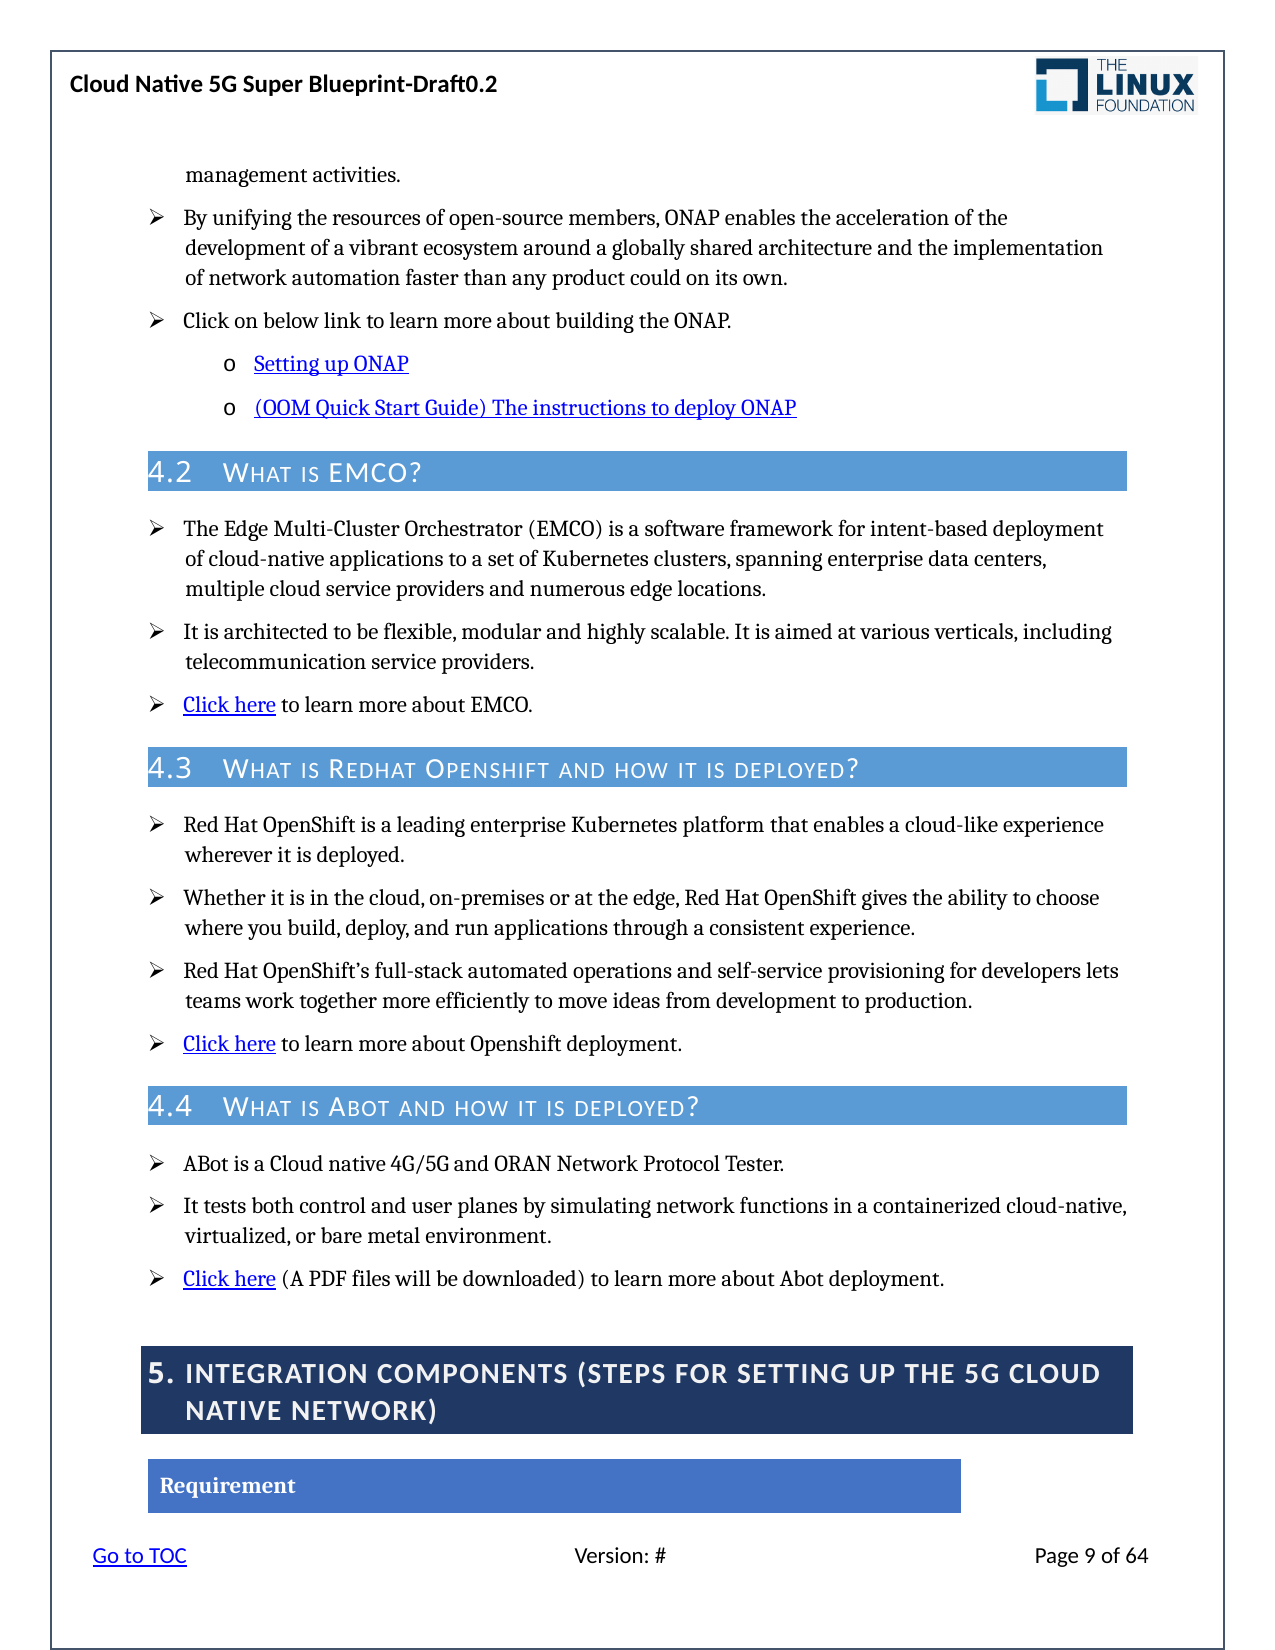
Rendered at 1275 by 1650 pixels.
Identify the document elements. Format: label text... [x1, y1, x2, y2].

list It is architected to be flexible, modular and highly scalable. It is aimed at various verticals, including telecommunication service providers. [148, 619, 1127, 676]
picture [1034, 56, 1199, 115]
list Click here to learn more about EMCO. [148, 692, 1127, 718]
list Setting up ONAP [223, 351, 1127, 378]
list Click here (A PDF files will be downloaded) to learn more about Abot deployment. [148, 1266, 1127, 1292]
list Red Hat OpenShift is a leading enterprise Kubernetes platform that enables a cloud-like experience wherever it is deployed. [148, 812, 1127, 868]
list It tests both control and user planes by simulating network functions in a containerized cloud-native, virtualized, or bare metal environment. [148, 1193, 1127, 1250]
text What is EMCO? [148, 451, 1127, 491]
list Whether it is in the cloud, on-premises or at the edge, Red Hat OpenShift gives the ability to choose where you build, deploy, and run applications through a consistent experience. [148, 885, 1127, 941]
list The Edge Multi-Cluster Orchestrator (EMCO) is a software framework for intent-based deployment of cloud-native applications to a set of Kubernetes clusters, spanning enterprise data centers, multiple cloud service providers and numerous edge locations. [148, 516, 1127, 603]
text What is Abot and how it is deployed? [148, 1086, 1127, 1125]
table_header Requirement [149, 1460, 959, 1511]
list Click here to learn more about Openshift deployment. [148, 1031, 1127, 1057]
text What is Redhat Openshift and how it is deployed? [148, 747, 1127, 787]
list Click on below link to learn more about building the ONAP. [148, 308, 1127, 334]
list ABot is a Cloud native 4G/5G and ORAN Network Protocol Tester. [148, 1150, 1127, 1177]
subtitle Integration COMPONENTs (Steps for Setting up the 5G Cloud Native Network) [148, 1353, 1127, 1428]
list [148, 162, 1127, 188]
list Red Hat OpenShift’s full-stack automated operations and self-service provisioning for developers lets teams work together more efficiently to move ideas from development to production. [148, 958, 1127, 1014]
list By unifying the resources of open-source members, ONAP enables the acceleration of the development of a vibrant ecosystem around a globally shared architecture and the implementation of network automation faster than any product could on its own. [148, 205, 1127, 291]
list (OOM Quick Start Guide) The instructions to deploy ONAP [223, 394, 1127, 422]
